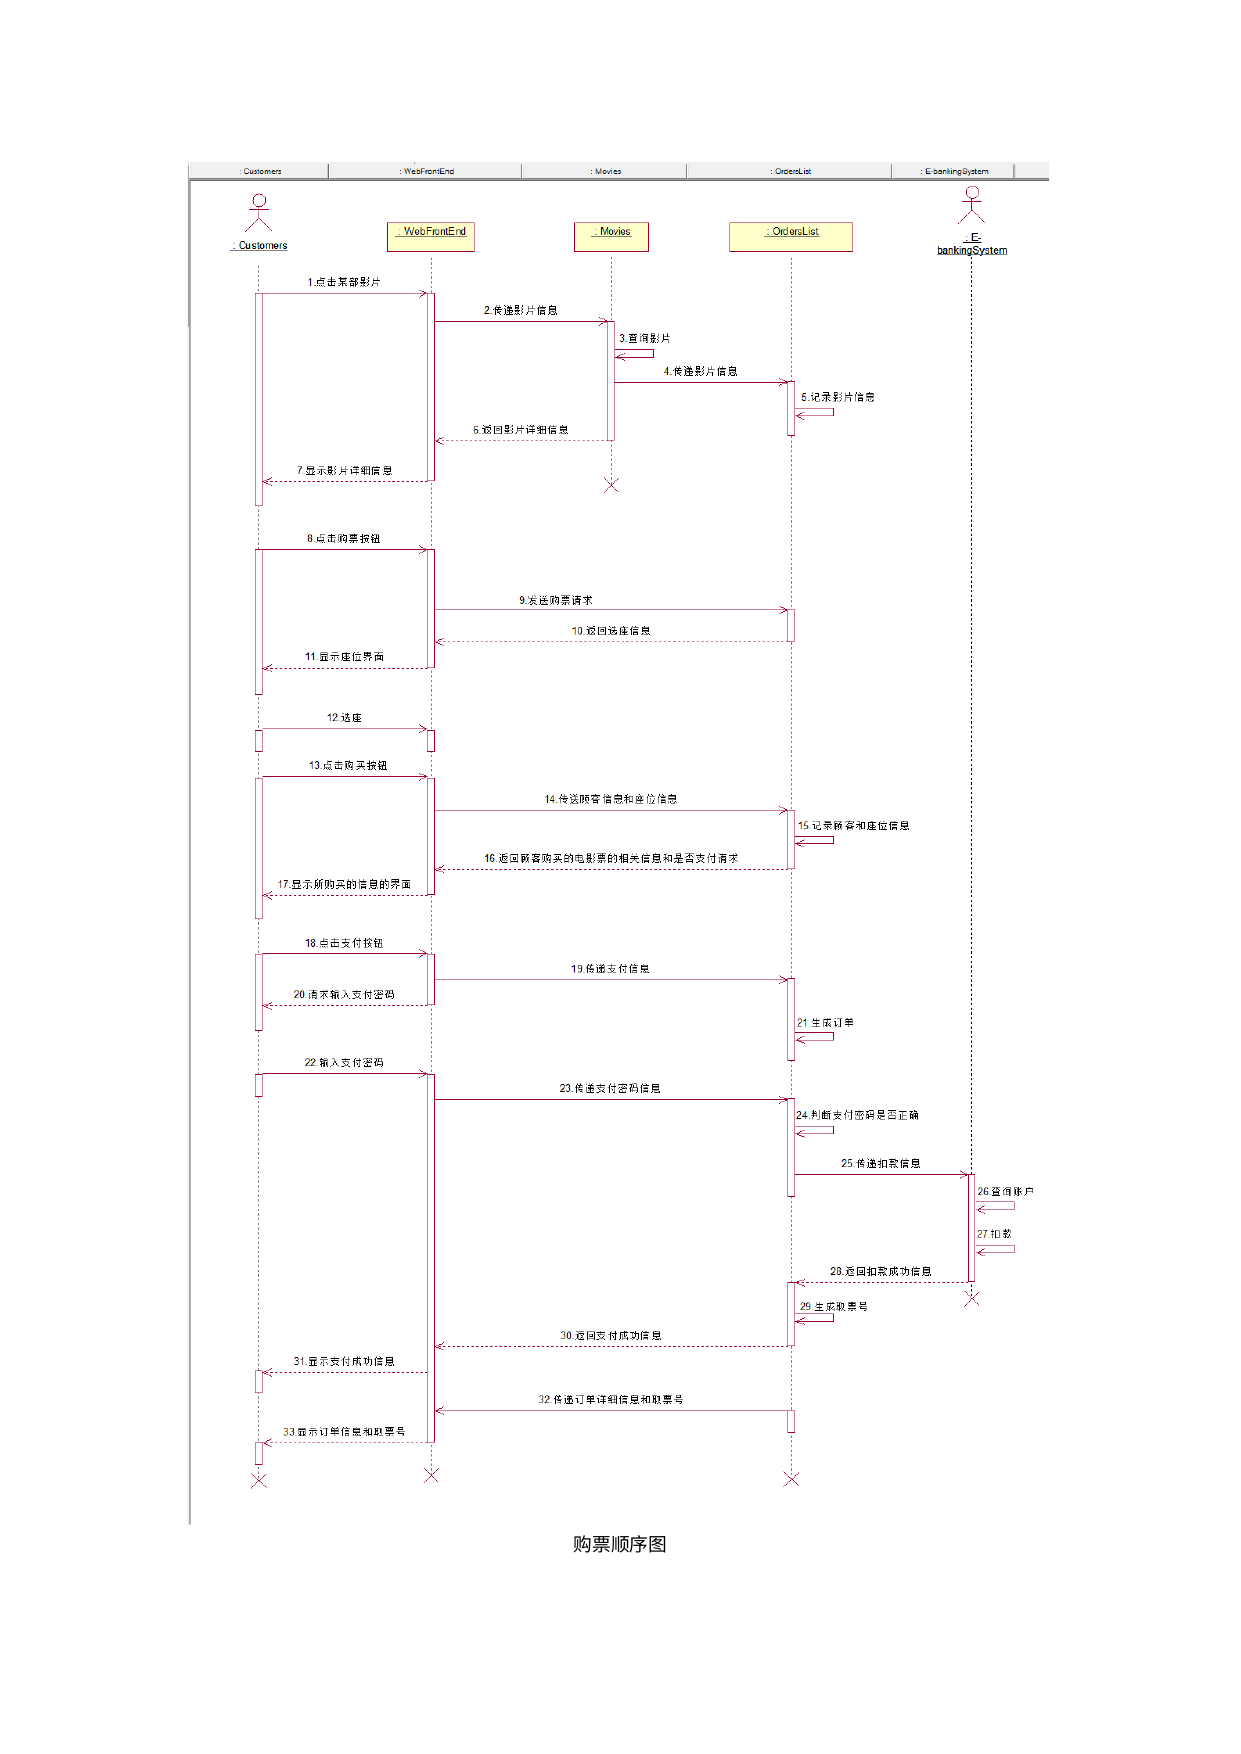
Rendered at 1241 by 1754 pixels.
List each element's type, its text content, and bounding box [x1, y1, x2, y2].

text 购票顺序图 [187, 1527, 1053, 1559]
picture [187, 162, 1050, 1525]
